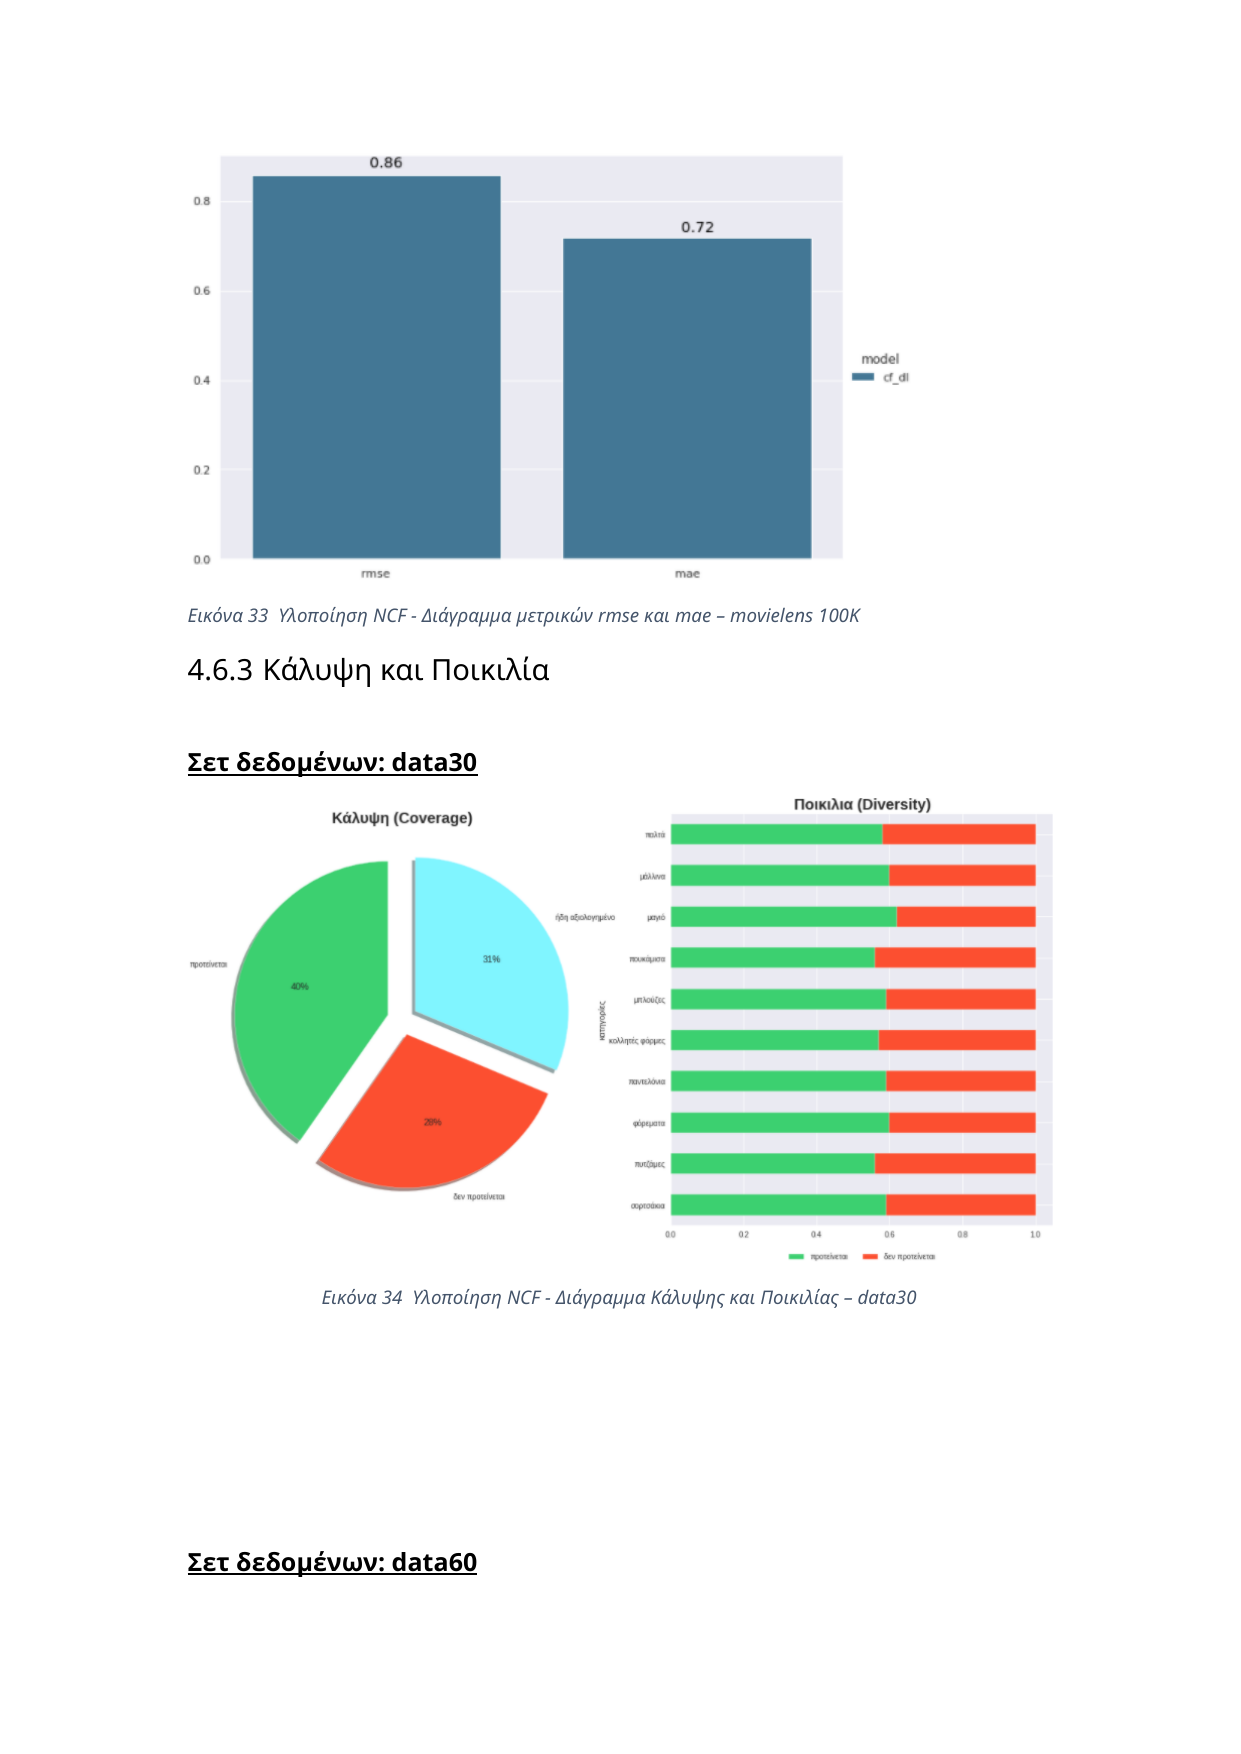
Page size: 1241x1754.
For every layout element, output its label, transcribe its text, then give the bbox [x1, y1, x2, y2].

picture [187, 798, 1053, 1266]
picture [187, 150, 916, 583]
text Σετ δεδομένων: data60 [187, 1545, 1053, 1579]
subtitle Κάλυψη και Ποικιλία [187, 649, 1053, 688]
text Σετ δεδομένων: data30 [187, 745, 1053, 779]
